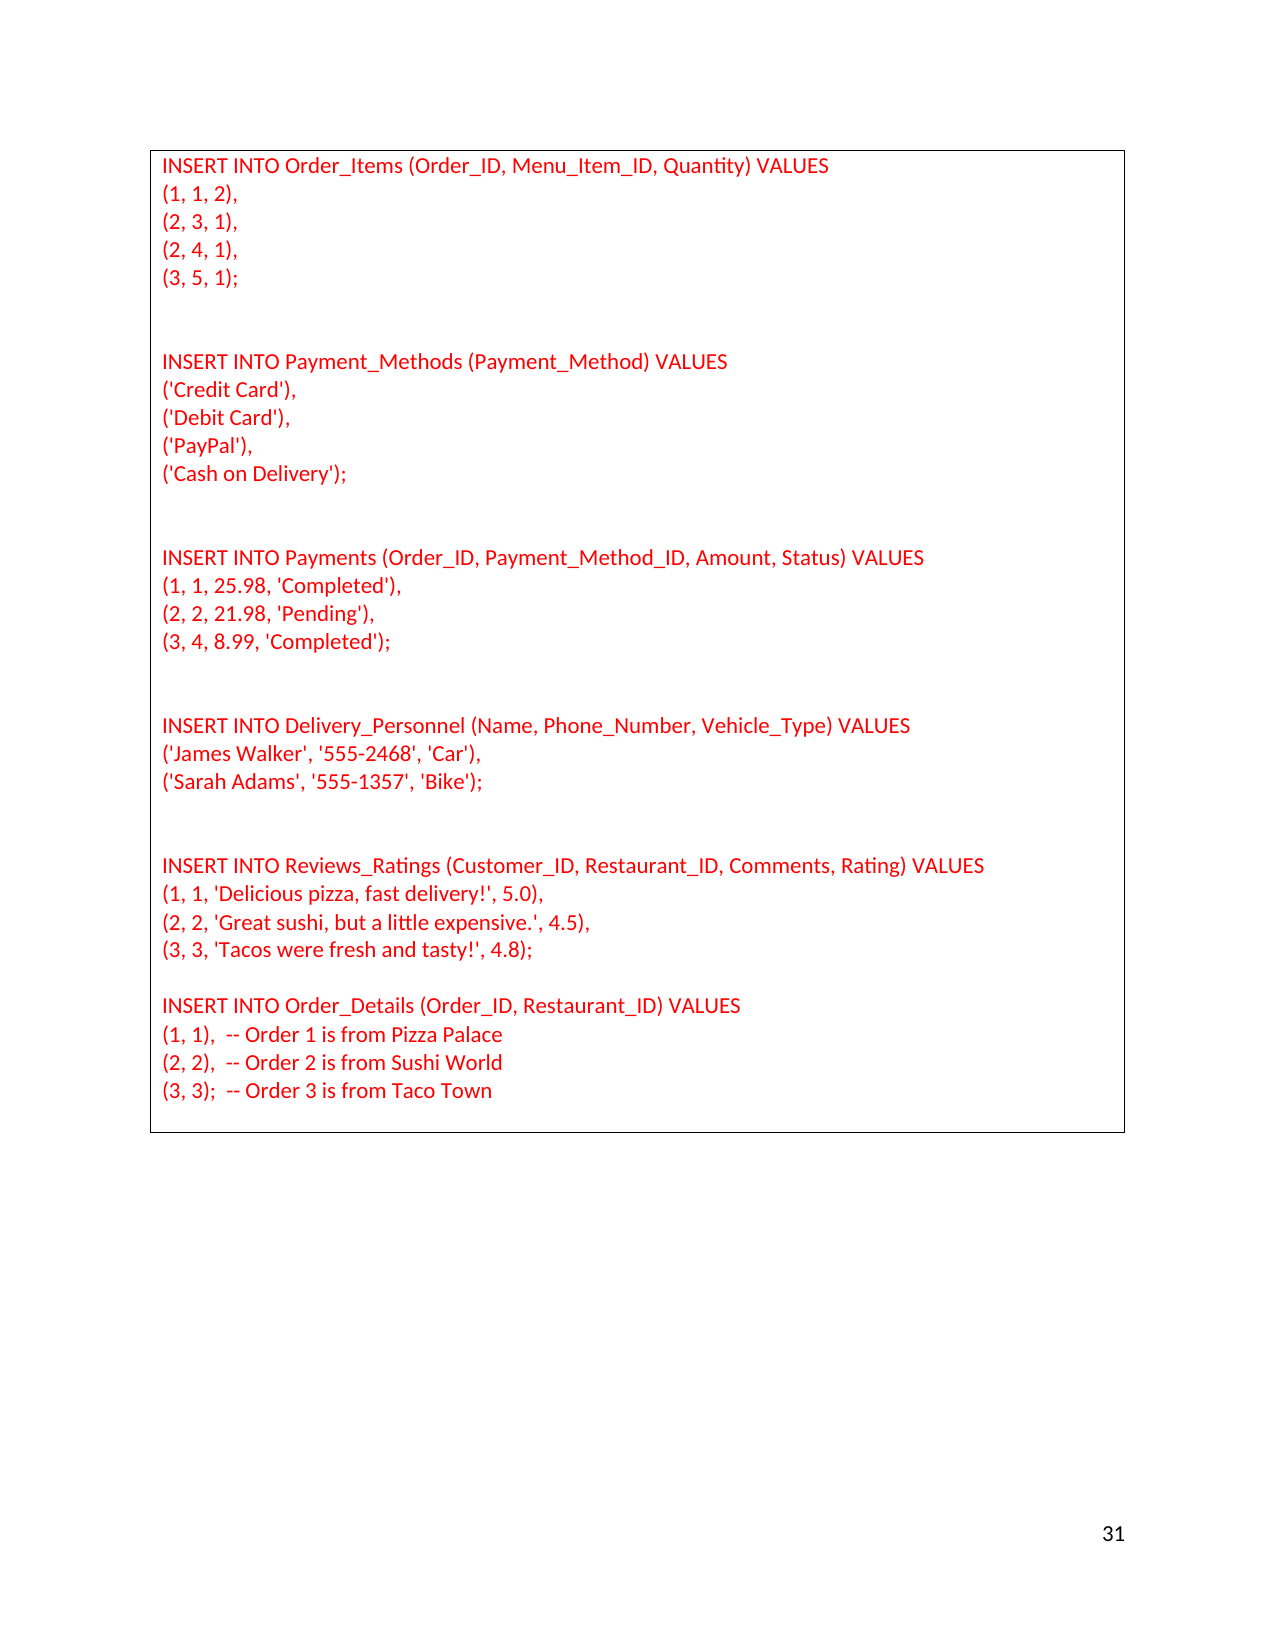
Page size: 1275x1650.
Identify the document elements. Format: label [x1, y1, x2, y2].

table_header [151, 151, 1124, 1132]
